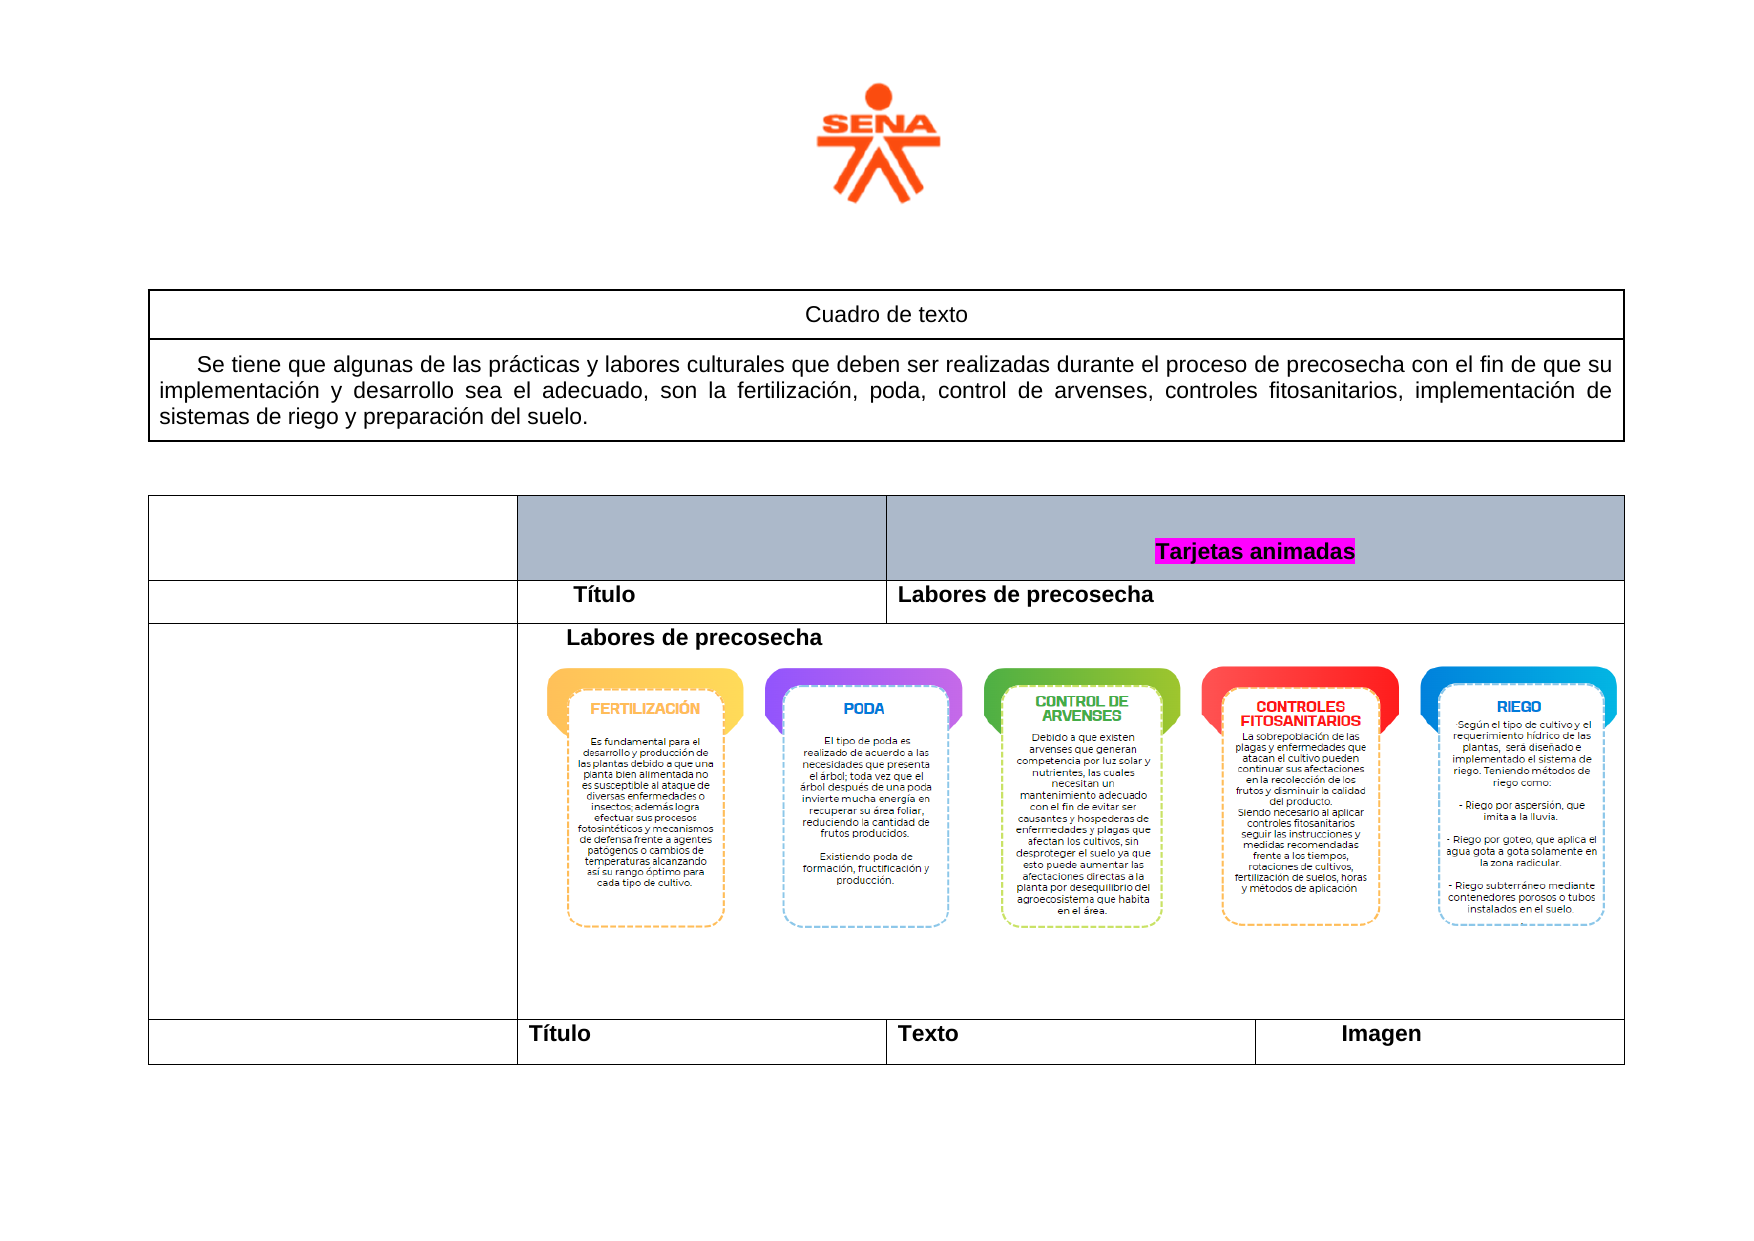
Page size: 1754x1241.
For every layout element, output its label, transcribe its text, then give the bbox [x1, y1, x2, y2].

table_cell [149, 581, 517, 623]
table_header [149, 496, 517, 580]
table_cell Se tiene que algunas de las prácticas y labores culturales que deben ser realizadas durante el proceso de precosecha con el fin de que su implementación y desarrollo sea el adecuado, son la fertilización, poda, control de arvenses, controles fitosanitarios, implementación de sistemas de riego y preparación del suelo. [150, 340, 1623, 440]
table_cell Labores de precosecha [887, 581, 1624, 623]
table_header Cuadro de texto [150, 291, 1623, 338]
picture [805, 75, 949, 210]
table_cell Imagen [1256, 1020, 1624, 1064]
picture [528, 650, 1625, 950]
table_cell Título [518, 581, 886, 623]
table_cell [149, 1020, 517, 1064]
table_cell [149, 624, 517, 1019]
table_cell Labores de precosecha [518, 624, 1624, 1019]
table_header Tarjetas animadas [887, 496, 1624, 580]
table_cell Texto [887, 1020, 1255, 1064]
table_header [518, 496, 886, 580]
table_cell Título [518, 1020, 886, 1064]
